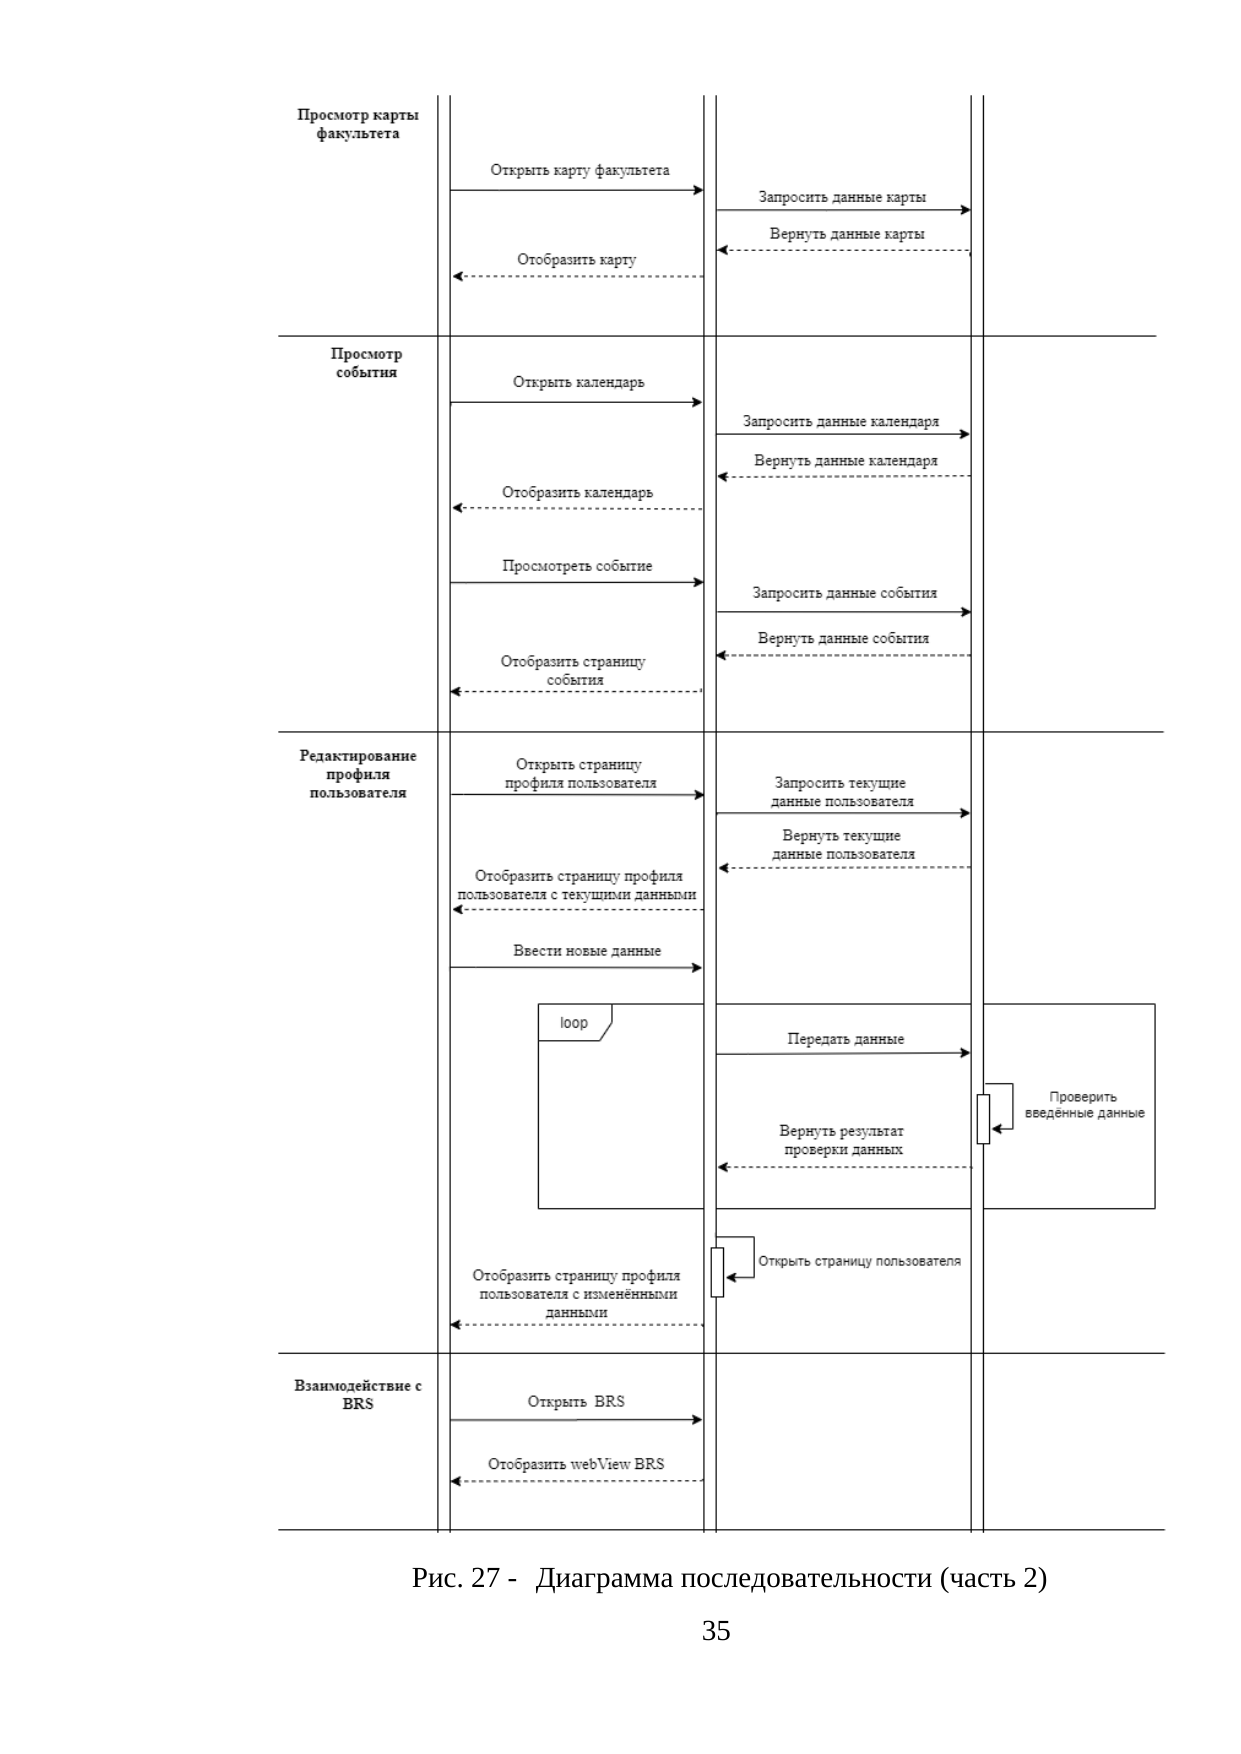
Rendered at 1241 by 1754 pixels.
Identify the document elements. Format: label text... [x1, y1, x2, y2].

list Диаграмма последовательности (часть 2) [177, 1560, 1181, 1594]
picture [278, 88, 1184, 1544]
